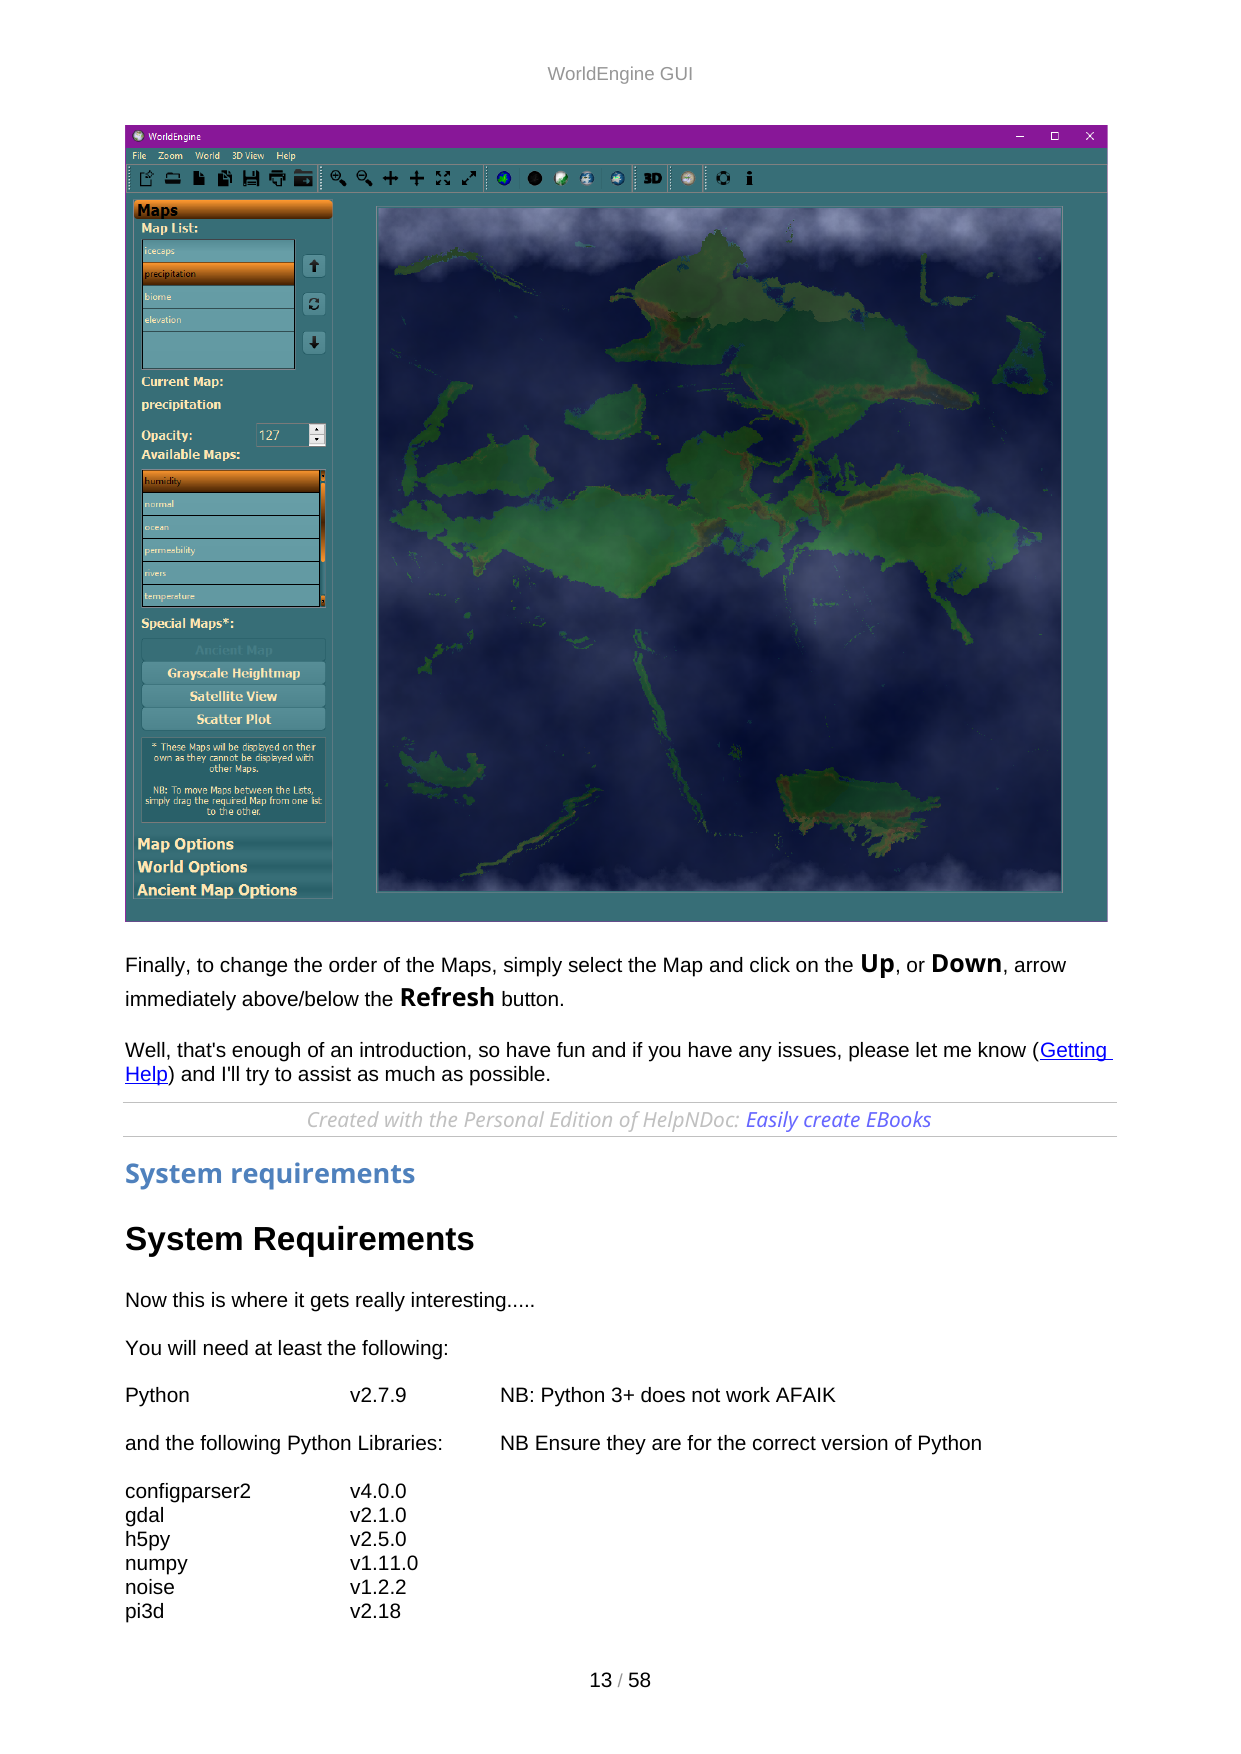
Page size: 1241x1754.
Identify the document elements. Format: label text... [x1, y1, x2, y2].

text You will need at least the following: [125, 1335, 1115, 1359]
text Created with the Personal Edition of HelpNDoc: Easily create EBooks [123, 1103, 1117, 1136]
text numpy v1.11.0 [125, 1551, 1115, 1575]
text Finally, to change the order of the Maps, simply select the Map and click on the Up, or Down, arrow immediately above/below the Refresh button. [125, 946, 1115, 1014]
text h5py v2.5.0 [125, 1527, 1115, 1551]
text configparser2 v4.0.0 [125, 1479, 1115, 1503]
text gdal v2.1.0 [125, 1503, 1115, 1527]
text System requirements [123, 1153, 1117, 1194]
picture [125, 125, 1108, 922]
text pi3d v2.18 [125, 1599, 1115, 1623]
text Now this is where it gets really interesting..... [125, 1287, 1115, 1311]
text Python v2.7.9 NB: Python 3+ does not work AFAIK [125, 1383, 1115, 1407]
text noise v1.2.2 [125, 1575, 1115, 1599]
subtitle System Requirements [125, 1219, 1115, 1257]
text and the following Python Libraries: NB Ensure they are for the correct version of Python [125, 1431, 1115, 1455]
text Well, that's enough of an introduction, so have fun and if you have any issues, please let me know (Getting Help) and I'll try to assist as much as possible. [125, 1038, 1115, 1086]
